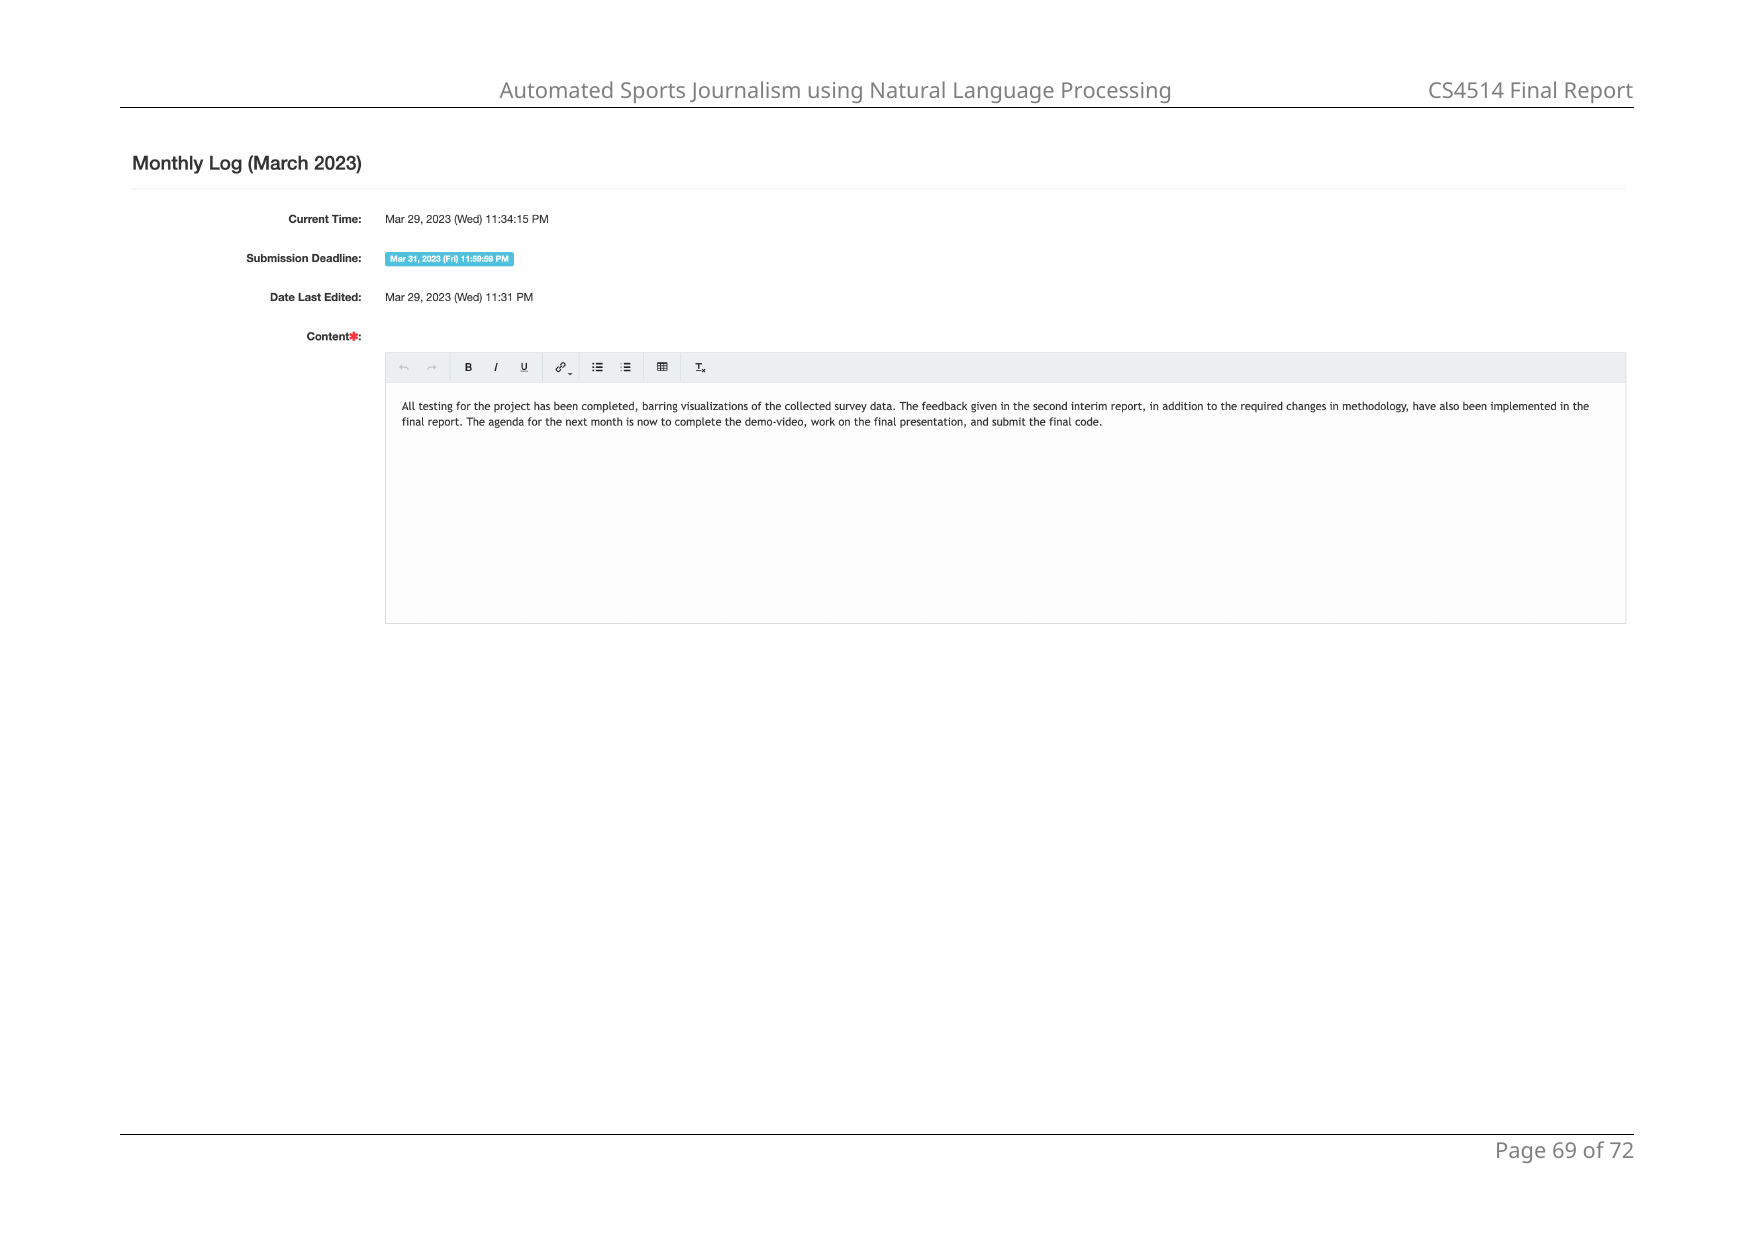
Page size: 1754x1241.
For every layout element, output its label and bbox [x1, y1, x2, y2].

picture [120, 142, 1634, 634]
